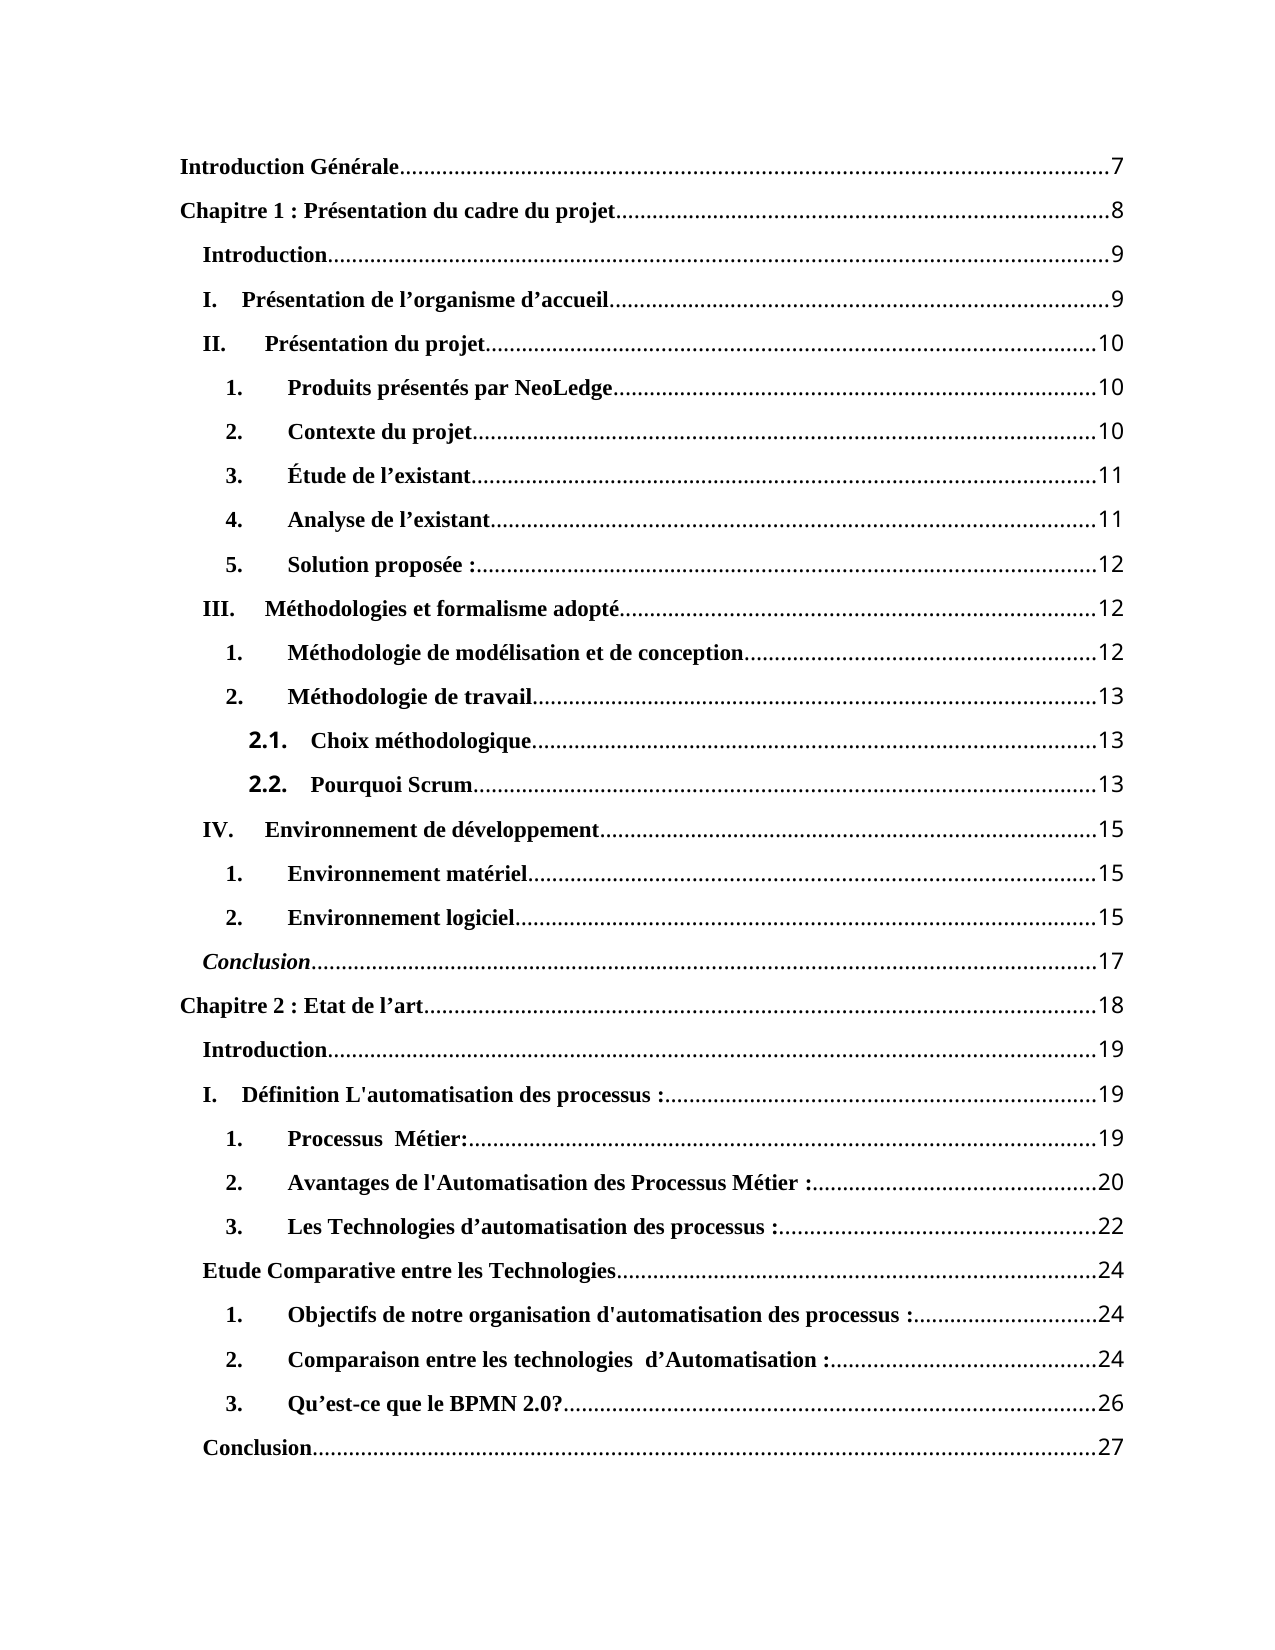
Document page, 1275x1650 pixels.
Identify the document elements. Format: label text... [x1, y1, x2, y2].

text 1. Processus Métier: 19 [196, 1122, 1125, 1153]
text 2. Environnement logiciel 15 [196, 901, 1125, 932]
text Conclusion 27 [173, 1431, 1125, 1462]
text 3. Les Technologies d’automatisation des processus : 22 [196, 1210, 1125, 1241]
text 5. Solution proposée : 12 [196, 547, 1125, 579]
text 2.2. Pourquoi Scrum 13 [219, 768, 1125, 799]
text Introduction Générale 7 [150, 150, 1125, 181]
text 3. Qu’est-ce que le BPMN 2.0? 26 [196, 1387, 1125, 1418]
text II. Présentation du projet 10 [173, 327, 1125, 358]
text 1. Produits présentés par NeoLedge 10 [196, 371, 1125, 402]
text 4. Analyse de l’existant 11 [196, 503, 1125, 534]
text 2. Méthodologie de travail 13 [196, 680, 1125, 711]
text I. Définition L'automatisation des processus : 19 [173, 1077, 1125, 1109]
text Introduction 19 [173, 1033, 1125, 1064]
text Conclusion 17 [173, 945, 1125, 976]
text 2.1. Choix méthodologique 13 [219, 724, 1125, 755]
text I. Présentation de l’organisme d’accueil 9 [173, 282, 1125, 314]
text Chapitre 2 : Etat de l’art 18 [150, 989, 1125, 1020]
text III. Méthodologies et formalisme adopté 12 [173, 592, 1125, 623]
text 1. Environnement matériel 15 [196, 857, 1125, 888]
text Etude Comparative entre les Technologies 24 [173, 1254, 1125, 1285]
text 3. Étude de l’existant 11 [196, 459, 1125, 490]
text 2. Contexte du projet 10 [196, 415, 1125, 446]
text 2. Avantages de l'Automatisation des Processus Métier : 20 [196, 1166, 1125, 1197]
text Chapitre 1 : Présentation du cadre du projet 8 [150, 194, 1125, 225]
text 2. Comparaison entre les technologies d’Automatisation : 24 [196, 1342, 1125, 1374]
text 1. Méthodologie de modélisation et de conception 12 [196, 636, 1125, 667]
text IV. Environnement de développement 15 [173, 812, 1125, 844]
text 1. Objectifs de notre organisation d'automatisation des processus : 24 [196, 1298, 1125, 1329]
text Introduction 9 [173, 238, 1125, 269]
